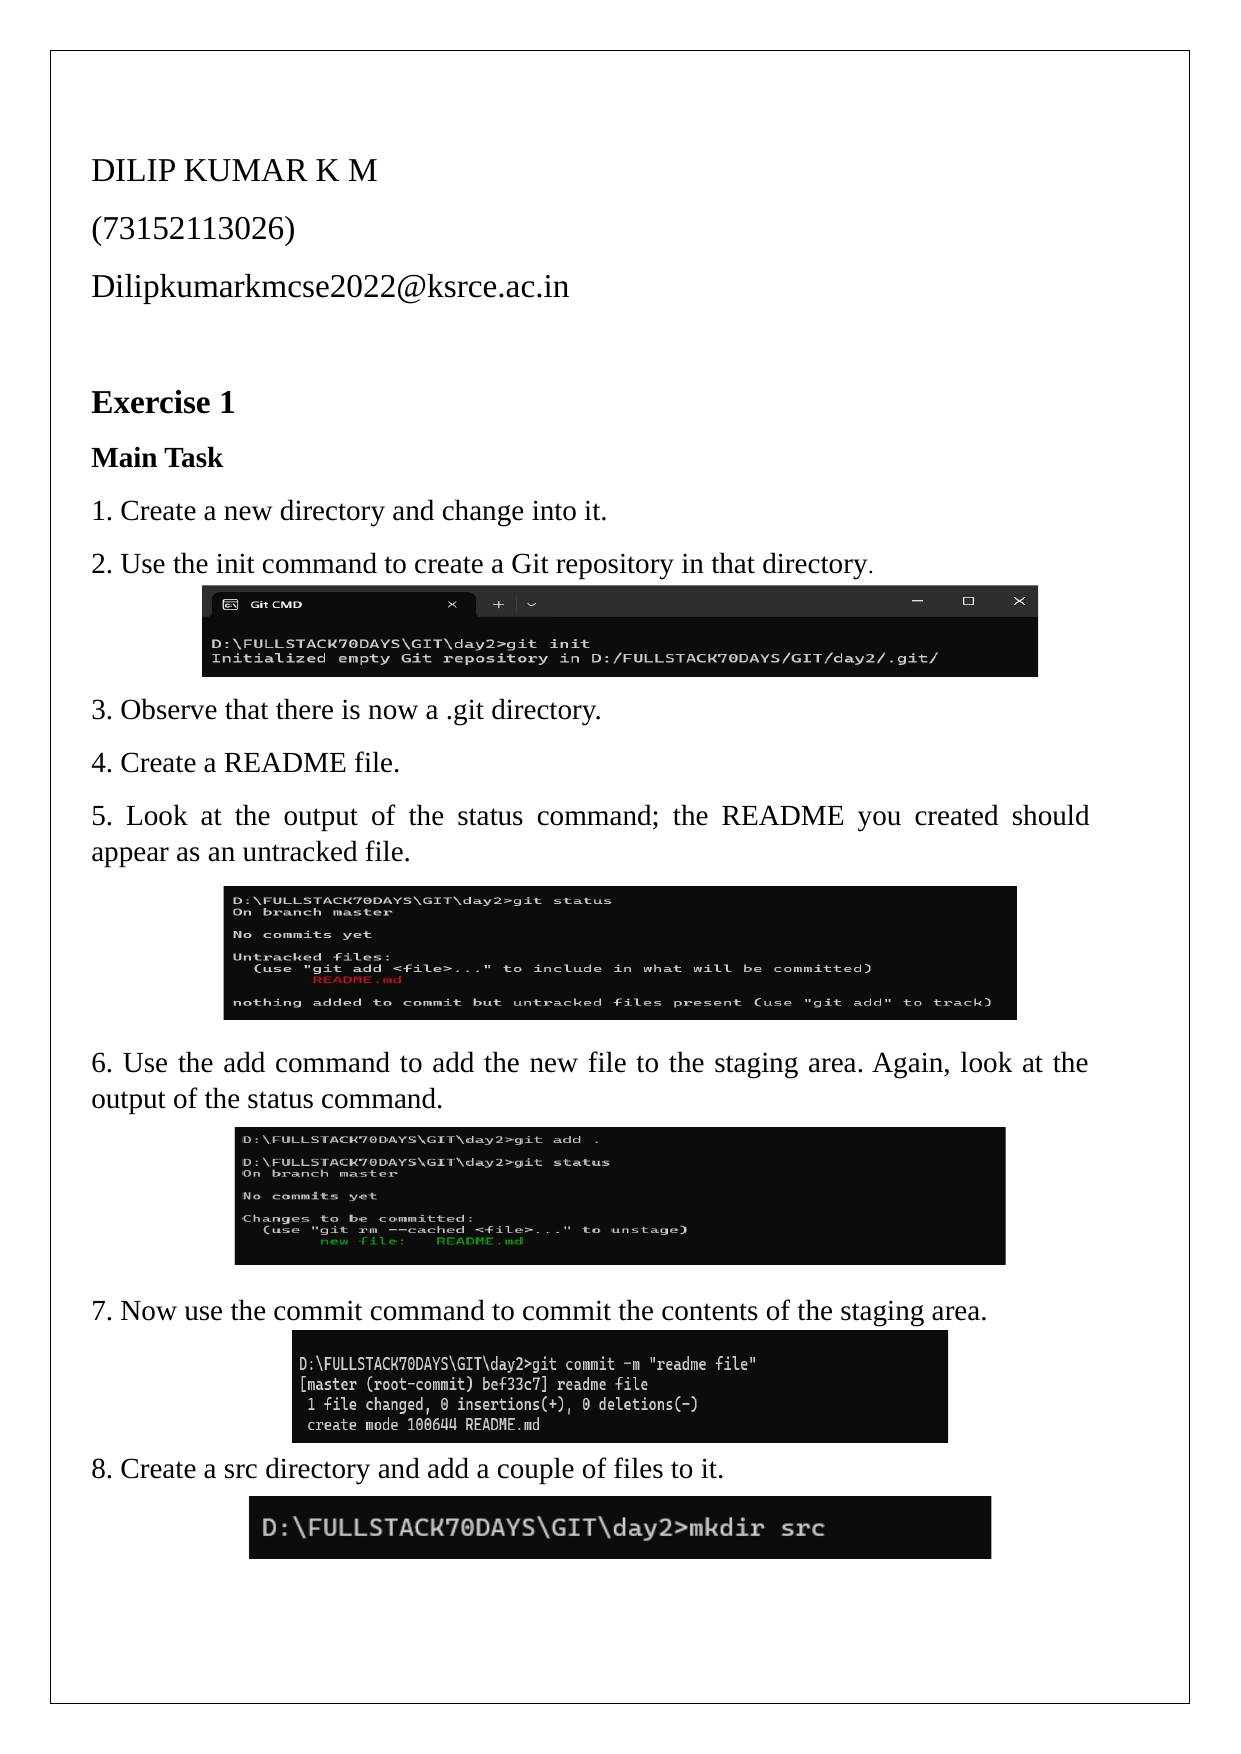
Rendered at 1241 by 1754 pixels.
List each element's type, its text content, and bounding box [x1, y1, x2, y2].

text DILIP KUMAR K M [91, 150, 1090, 188]
text Main Task [91, 440, 1090, 474]
picture [248, 1496, 992, 1559]
text 2. Use the init command to create a Git repository in that directory. [91, 546, 1090, 579]
picture [292, 1330, 949, 1443]
text Dilipkumarkmcse2022@ksrce.ac.in [91, 266, 1090, 304]
text 1. Create a new directory and change into it. [91, 493, 1090, 526]
picture [234, 1127, 1006, 1265]
text Exercise 1 [91, 382, 1090, 420]
text 5. Look at the output of the status command; the README you created should appear as an untracked file. [91, 798, 1090, 868]
text 8. Create a src directory and add a couple of files to it. [91, 1451, 1090, 1485]
text 7. Now use the commit command to commit the contents of the staging area. [91, 1293, 1090, 1326]
picture [223, 886, 1017, 1020]
text 4. Create a README file. [91, 745, 1090, 779]
picture [202, 585, 1039, 677]
text 3. Observe that there is now a .git directory. [91, 692, 1090, 726]
text 6. Use the add command to add the new file to the staging area. Again, look at the output of the status command. [91, 1045, 1090, 1115]
text (73152113026) [91, 208, 1090, 246]
